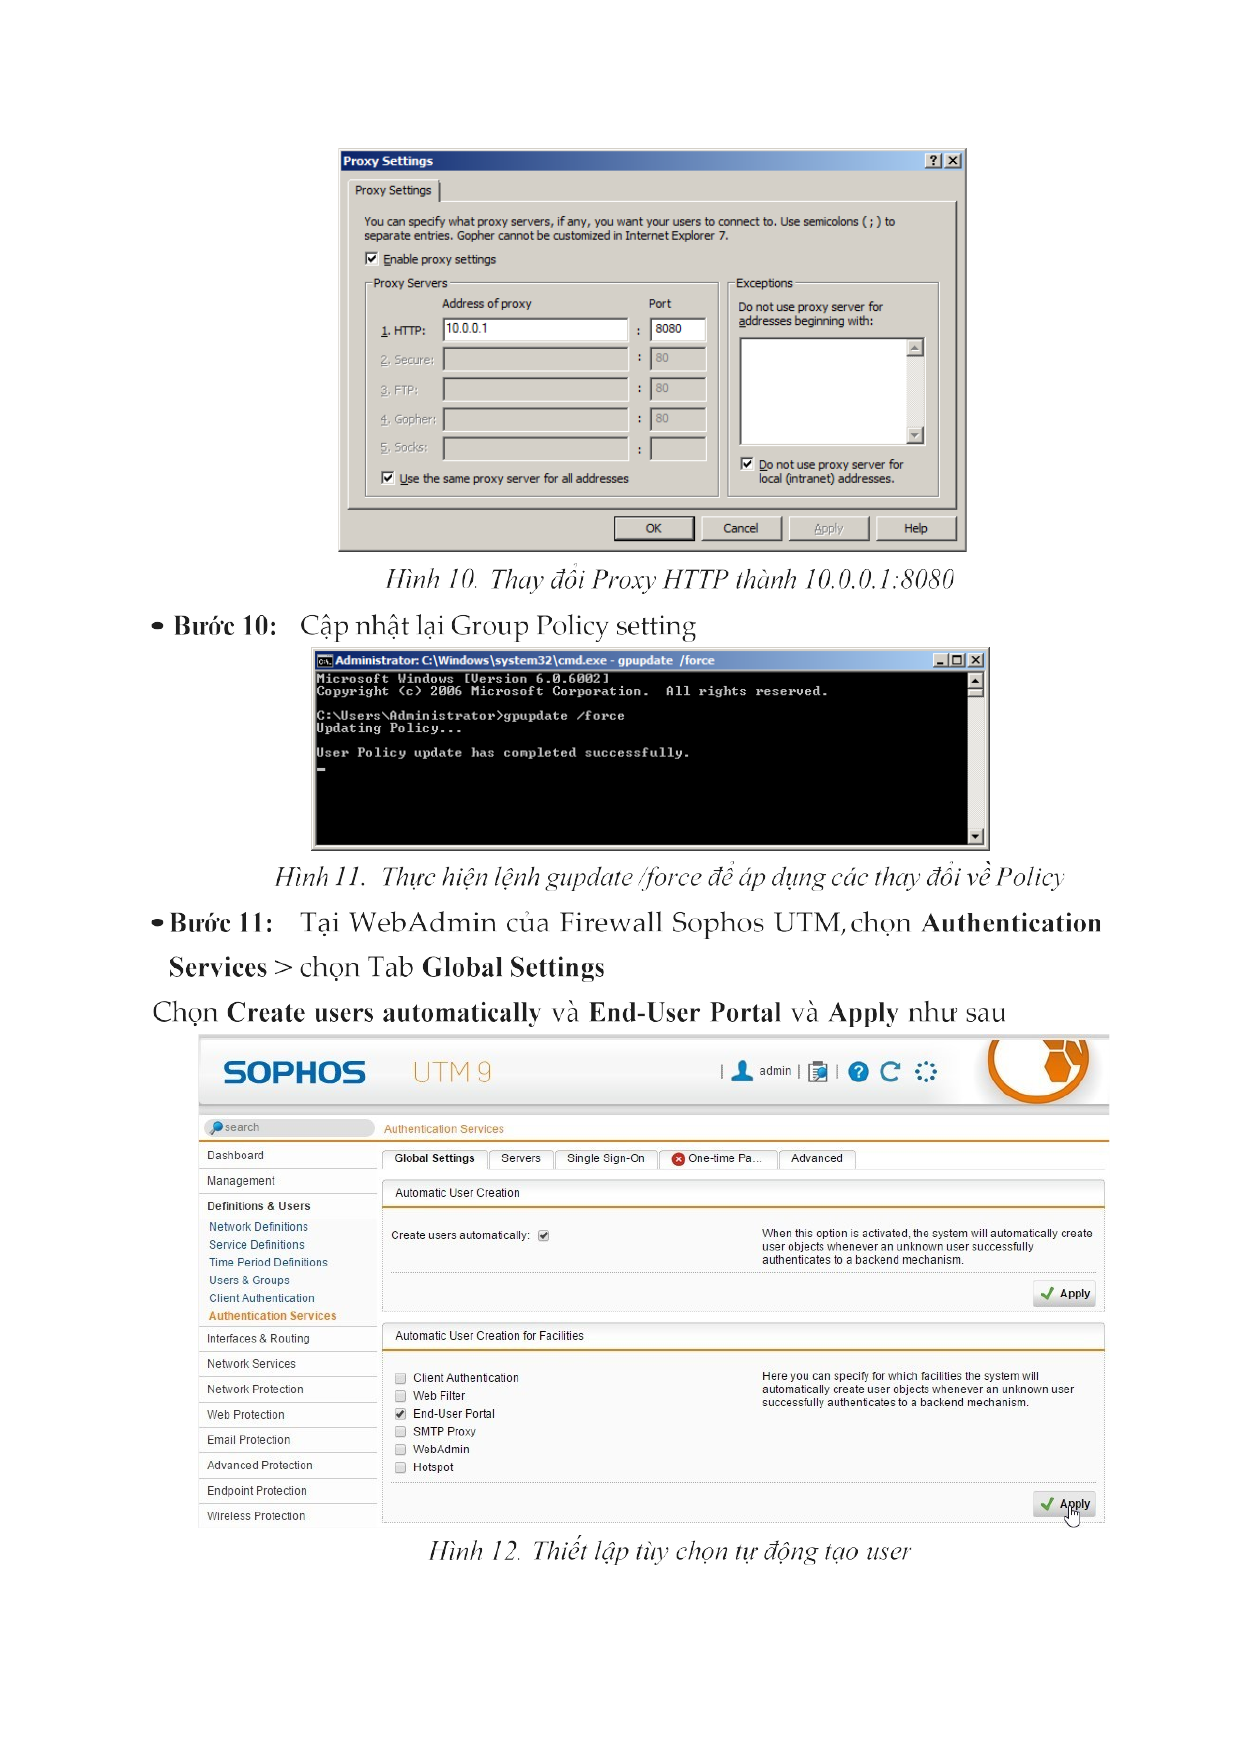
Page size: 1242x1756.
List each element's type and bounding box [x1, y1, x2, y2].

picture [273, 866, 328, 886]
picture [338, 148, 967, 552]
picture [851, 911, 1101, 936]
picture [382, 861, 1065, 891]
picture [300, 911, 846, 939]
picture [311, 647, 990, 851]
picture [170, 956, 604, 982]
picture [533, 1535, 912, 1565]
picture [491, 563, 954, 594]
picture [301, 614, 696, 642]
picture [427, 1540, 520, 1560]
picture [153, 1000, 1006, 1027]
picture [198, 1034, 1110, 1528]
picture [151, 912, 271, 932]
picture [151, 615, 275, 635]
picture [384, 568, 477, 588]
